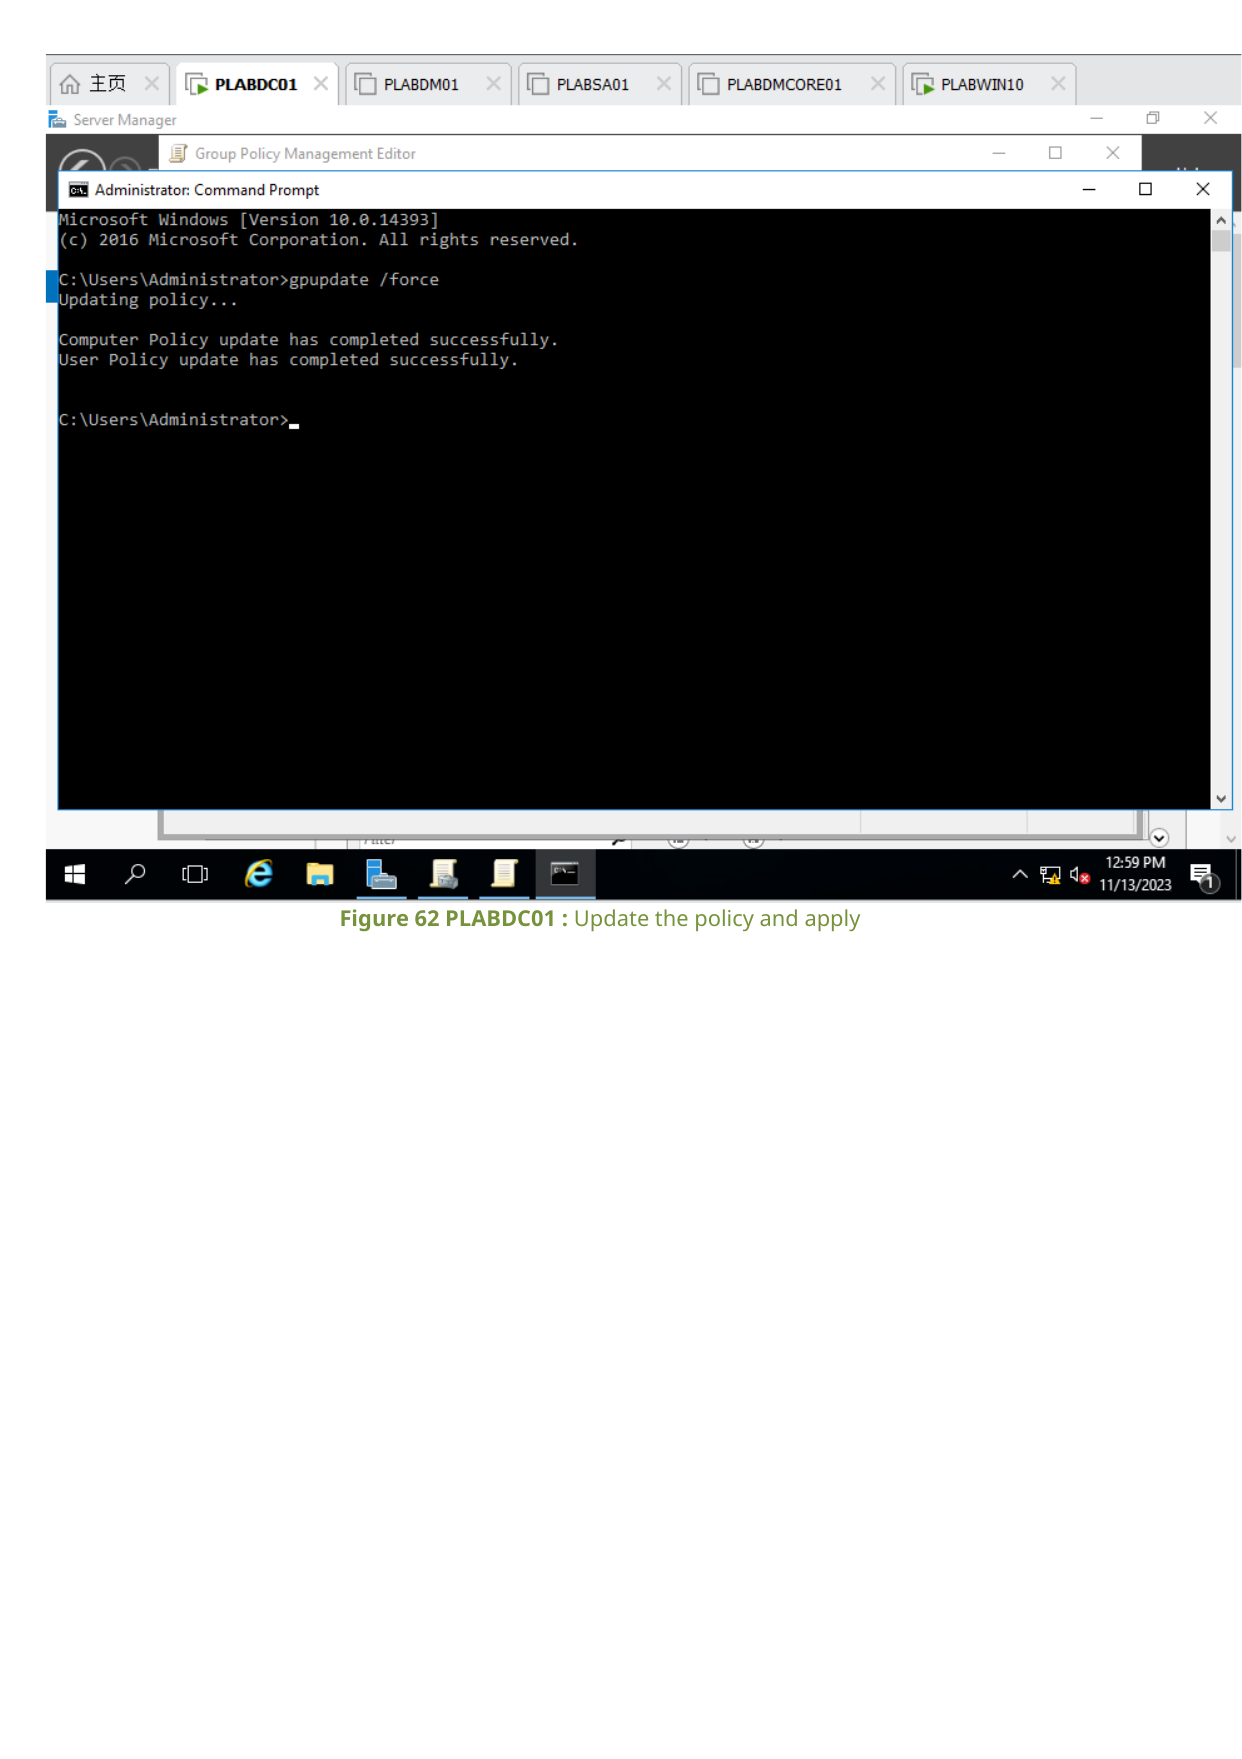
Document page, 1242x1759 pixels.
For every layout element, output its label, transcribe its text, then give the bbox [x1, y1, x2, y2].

picture [45, 54, 1242, 903]
text Figure 62 PLABDC01 : Update the policy and apply [46, 903, 1154, 933]
